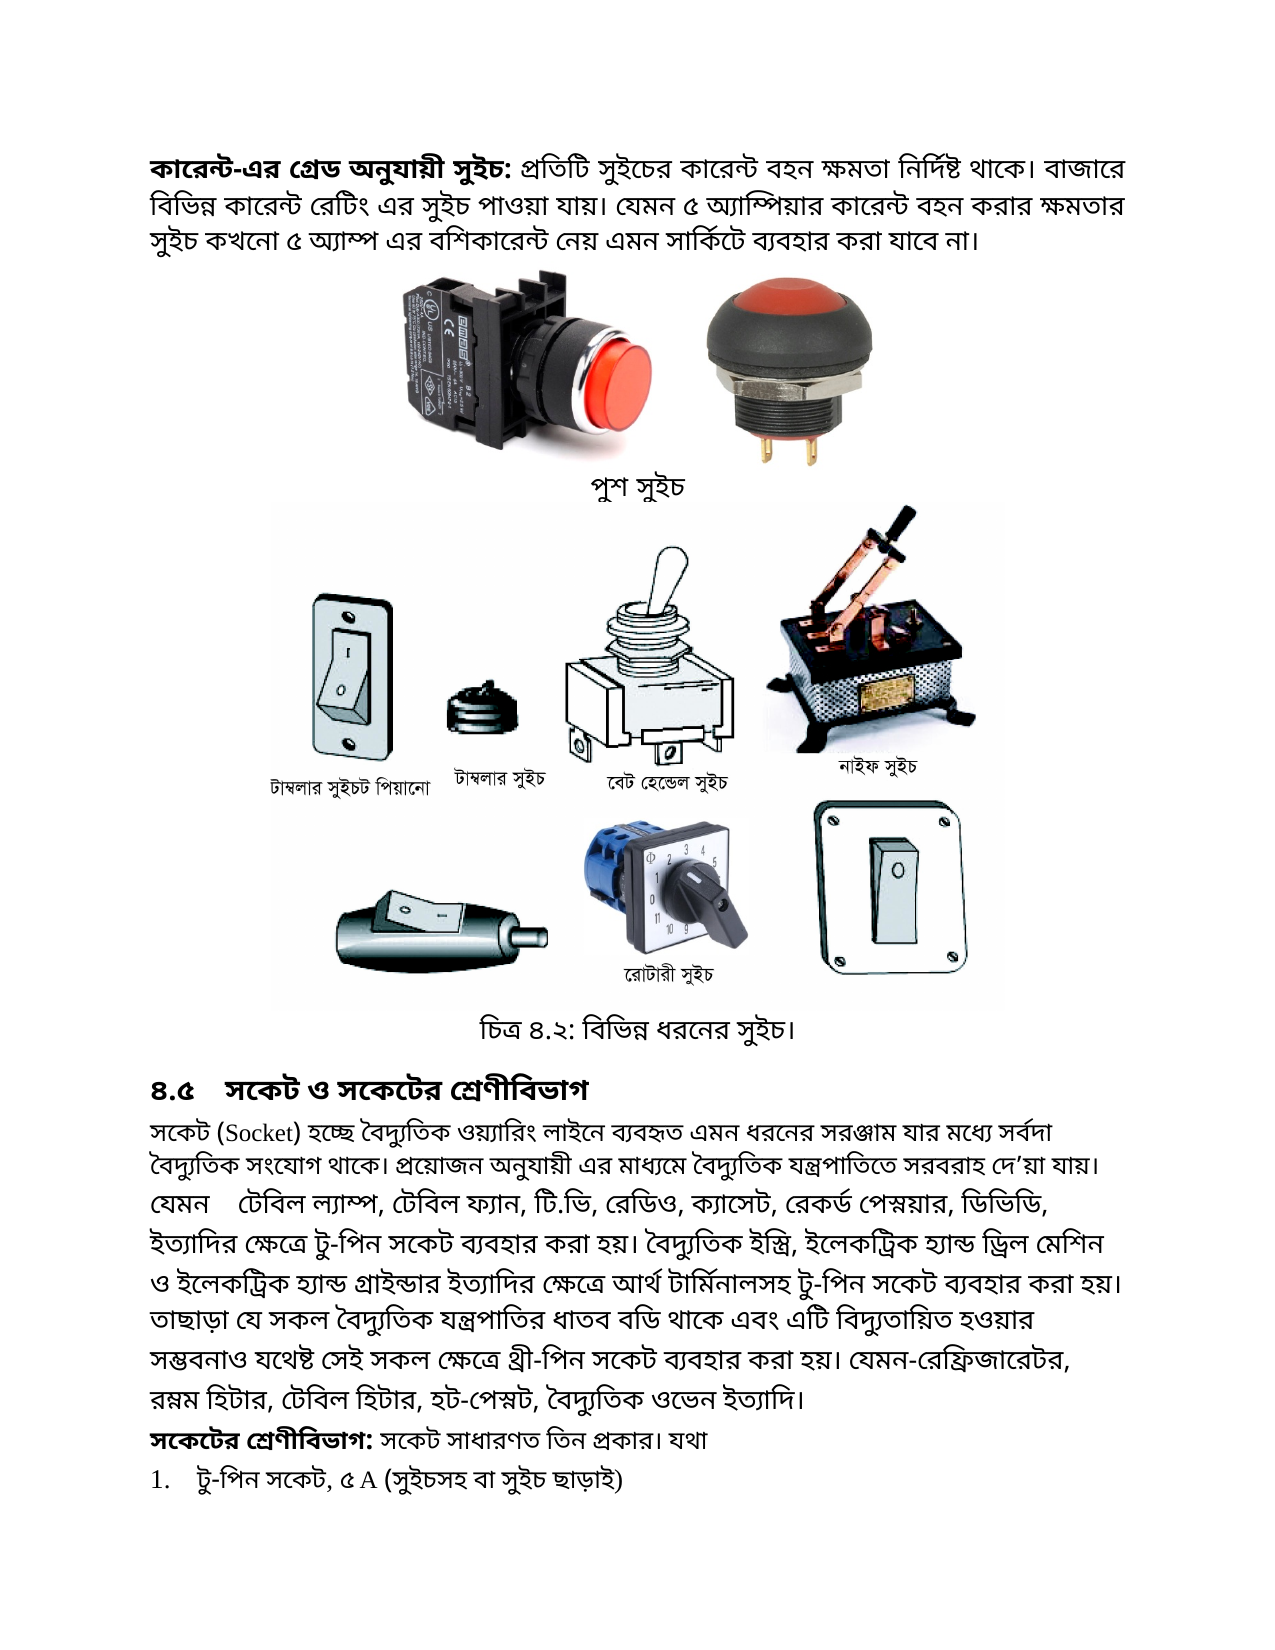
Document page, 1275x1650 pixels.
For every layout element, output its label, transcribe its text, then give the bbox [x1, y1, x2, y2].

text ৪.৫ সকেট ও সকেটের শ্রেণীবিভাগ [150, 1069, 1125, 1112]
picture [402, 261, 658, 471]
text চিত্র ৪.২: বিভিন্ন ধরনের সুইচ। [150, 1010, 1125, 1050]
text সকেট (Socket) হচ্ছে বৈদ্যুতিক ওয়্যারিং লাইনে ব্যবহৃত এমন ধরনের সরঞ্জাম যার মধ্যে সর্বদা বৈদ্যুতিক সংযোগ থাকে। প্রয়োজন অনুযায়ী এর মাধ্যমে বৈদ্যুতিক যন্ত্রপাতিতে সরবরাহ দে’য়া যায়। যেমন টেবিল ল্যাম্প, টেবিল ফ্যান, টি.ভি, রেডিও, ক্যাসেট, রেকর্ড পেস্নয়ার, ডিভিডি, ইত্যাদির ক্ষেত্রে টু-পিন সকেট ব্যবহার করা হয়। বৈদ্যুতিক ইস্ত্রি, ইলেকট্রিক হ্যান্ড ড্রিল মেশিন ও ইলেকট্রিক হ্যান্ড গ্রাইন্ডার ইত্যাদির ক্ষেত্রে আর্থ টার্মিনালসহ টু-পিন সকেট ব্যবহার করা হয়। তাছাড়া যে সকল বৈদ্যুতিক যন্ত্রপাতির ধাতব বডি থাকে এবং এটি বিদ্যুতায়িত হওয়ার সম্ভবনাও যথেষ্ট সেই সকল ক্ষেত্রে থ্রী-পিন সকেট ব্যবহার করা হয়। যেমন-রেফ্রিজারেটর, রম্নম হিটার, টেবিল হিটার, হট-পেস্নট, বৈদ্যুতিক ওভেন ইত্যাদি। [150, 1112, 1125, 1421]
text পুশ সুইচ [150, 471, 665, 503]
picture [270, 502, 1005, 1011]
picture [704, 273, 873, 471]
text পুশ সুইচ [652, 471, 1125, 503]
list টু-পিন সকেট, ৫A (সুইচসহ বা সুইচ ছাড়াই) [150, 1460, 1125, 1499]
text কারেন্ট-এর গ্রেড অনুযায়ী সুইচ: প্রতিটি সুইচের কারেন্ট বহন ক্ষমতা নির্দিষ্ট থাকে। বাজারে বিভিন্ন কারেন্ট রেটিং এর সুইচ পাওয়া যায়। যেমন ৫ অ্যাম্পিয়ার কারেন্ট বহন করার ক্ষমতার সুইচ কখনো ৫ অ্যাম্প এর বশিকারেন্ট নেয় এমন সার্কিটে ব্যবহার করা যাবে না। [150, 150, 1125, 262]
text সকেটের শ্রেণীবিভাগ: সকেট সাধারণত তিন প্রকার। যথা [150, 1421, 1125, 1460]
